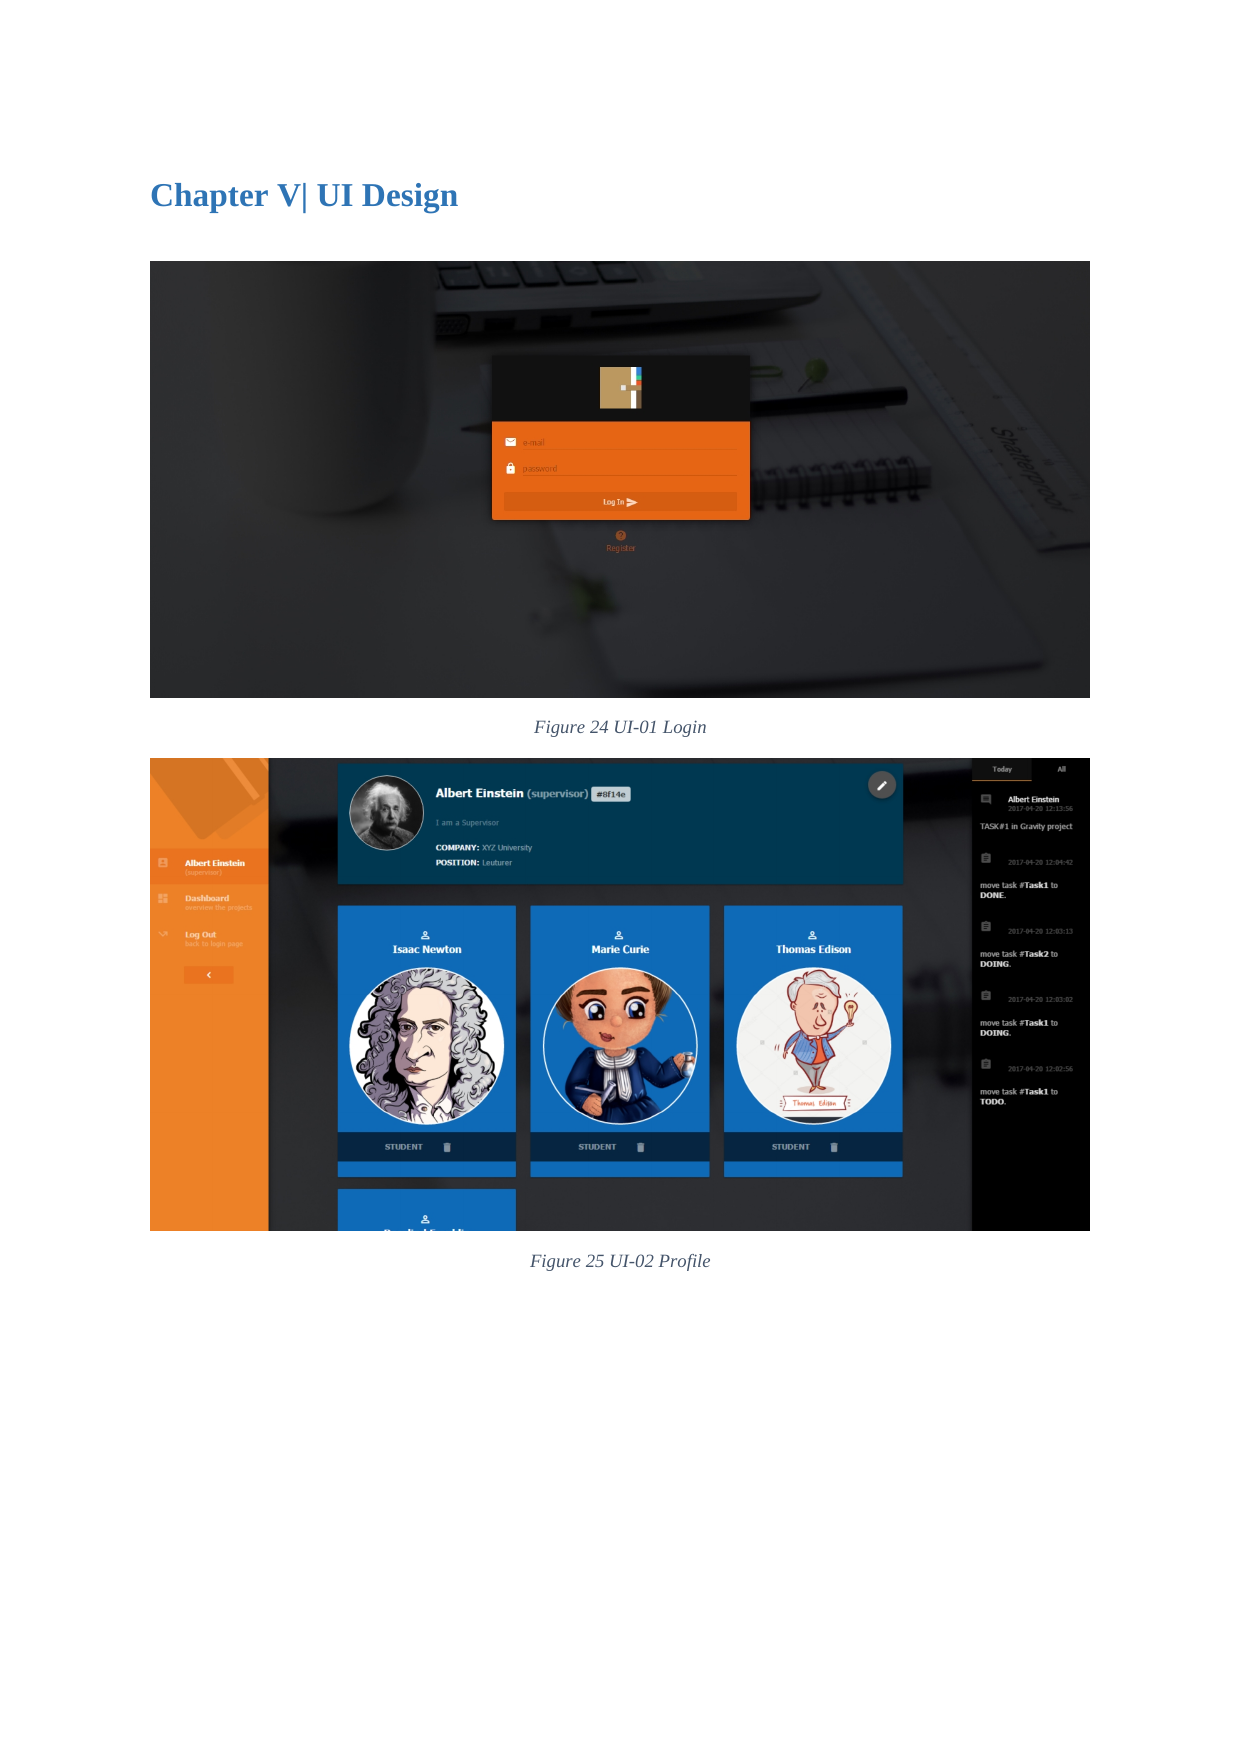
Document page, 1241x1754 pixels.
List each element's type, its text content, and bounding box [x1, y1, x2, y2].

picture [150, 261, 1090, 698]
subtitle Chapter V| UI Design [150, 175, 1090, 213]
picture [150, 758, 1090, 1231]
